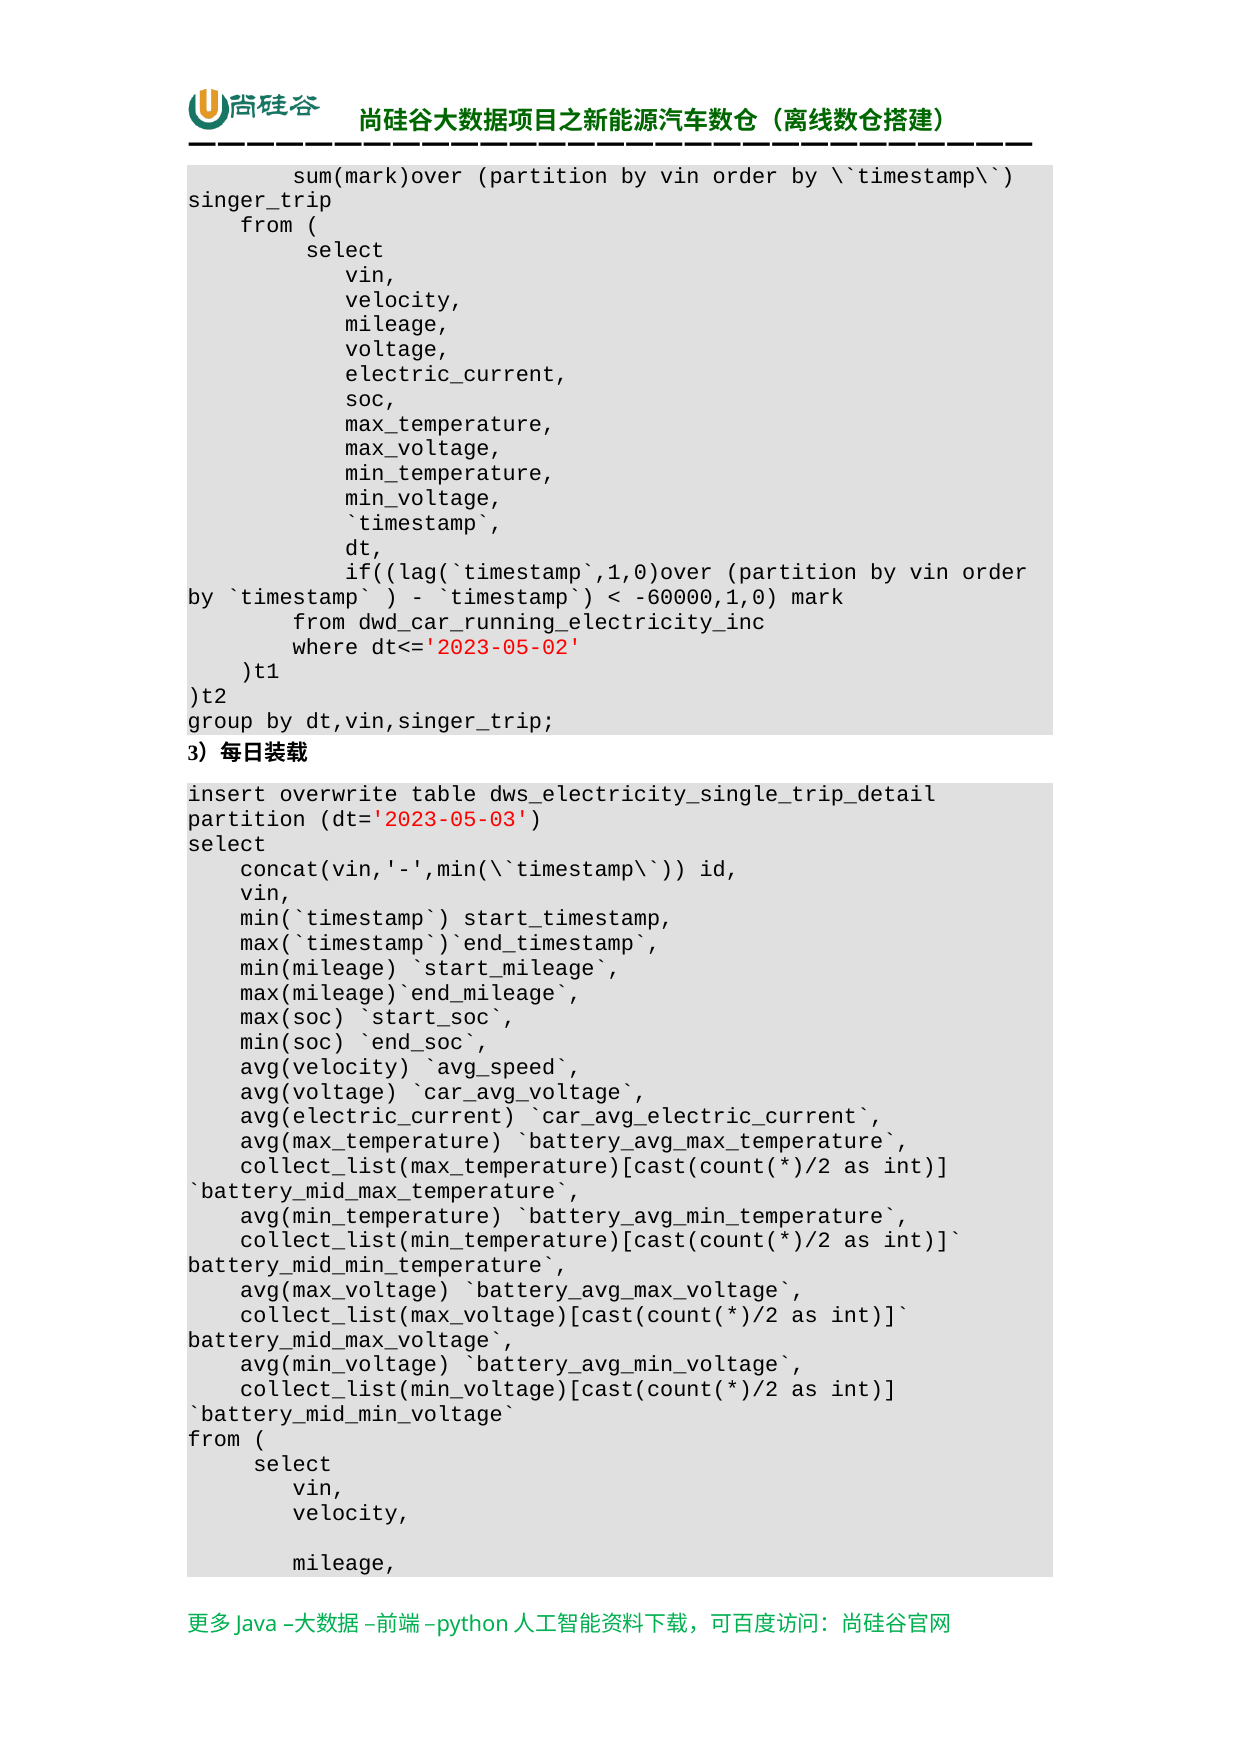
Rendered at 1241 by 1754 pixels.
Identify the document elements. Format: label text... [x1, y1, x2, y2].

text select [187, 833, 1053, 858]
text select [187, 239, 1053, 264]
text velocity, [187, 1502, 1053, 1527]
text sum(mark)over (partition by vin order by \`timestamp\`) singer_trip [187, 165, 1053, 214]
text electric_current, [187, 363, 1053, 388]
text if((lag(`timestamp`,1,0)over (partition by vin order by `timestamp` ) - `timestamp`) < -60000,1,0) mark [187, 561, 1053, 611]
text select [187, 1453, 1053, 1477]
text voltage, [187, 338, 1053, 363]
text from ( [187, 214, 1053, 239]
text avg(max_temperature) `battery_avg_max_temperature`, [187, 1130, 1053, 1155]
picture [187, 88, 320, 130]
text collect_list(min_voltage)[cast(count(*)/2 as int)] `battery_mid_min_voltage` [187, 1378, 1053, 1428]
text avg(max_voltage) `battery_avg_max_voltage`, [187, 1279, 1053, 1304]
text concat(vin,'-',min(\`timestamp\`)) id, [187, 858, 1053, 882]
text dt, [187, 537, 1053, 561]
text avg(velocity) `avg_speed`, [187, 1056, 1053, 1081]
text vin, [187, 264, 1053, 289]
text group by dt,vin,singer_trip; [187, 710, 1053, 735]
text vin, [187, 882, 1053, 907]
text max(`timestamp`)`end_timestamp`, [187, 932, 1053, 957]
text max(mileage)`end_mileage`, [187, 982, 1053, 1006]
text vin, [187, 1477, 1053, 1502]
text max_temperature, [187, 413, 1053, 437]
text avg(voltage) `car_avg_voltage`, [187, 1081, 1053, 1106]
text max_voltage, [187, 437, 1053, 462]
text collect_list(max_temperature)[cast(count(*)/2 as int)] `battery_mid_max_temperature`, [187, 1155, 1053, 1205]
text mileage, [187, 313, 1053, 338]
text max(soc) `start_soc`, [187, 1006, 1053, 1031]
text avg(min_temperature) `battery_avg_min_temperature`, [187, 1205, 1053, 1229]
text min_temperature, [187, 462, 1053, 487]
text )t2 [187, 685, 1053, 710]
text mileage, [187, 1552, 1053, 1577]
text min_voltage, [187, 487, 1053, 512]
text min(mileage) `start_mileage`, [187, 957, 1053, 982]
text min(soc) `end_soc`, [187, 1031, 1053, 1056]
text where dt<='2023-05-02' [187, 636, 1053, 661]
text collect_list(min_temperature)[cast(count(*)/2 as int)]` battery_mid_min_temperature`, [187, 1229, 1053, 1279]
text velocity, [187, 289, 1053, 313]
text min(`timestamp`) start_timestamp, [187, 907, 1053, 932]
text )t1 [187, 661, 1053, 685]
text `timestamp`, [187, 512, 1053, 537]
text insert overwrite table dws_electricity_single_trip_detail partition (dt='2023-05-03') [187, 783, 1053, 833]
text from ( [187, 1428, 1053, 1453]
text soc, [187, 388, 1053, 413]
text from dwd_car_running_electricity_inc [187, 611, 1053, 636]
text avg(min_voltage) `battery_avg_min_voltage`, [187, 1353, 1053, 1378]
text collect_list(max_voltage)[cast(count(*)/2 as int)]` battery_mid_max_voltage`, [187, 1304, 1053, 1353]
text 3）每日装载 [187, 735, 1053, 767]
text avg(electric_current) `car_avg_electric_current`, [187, 1106, 1053, 1130]
